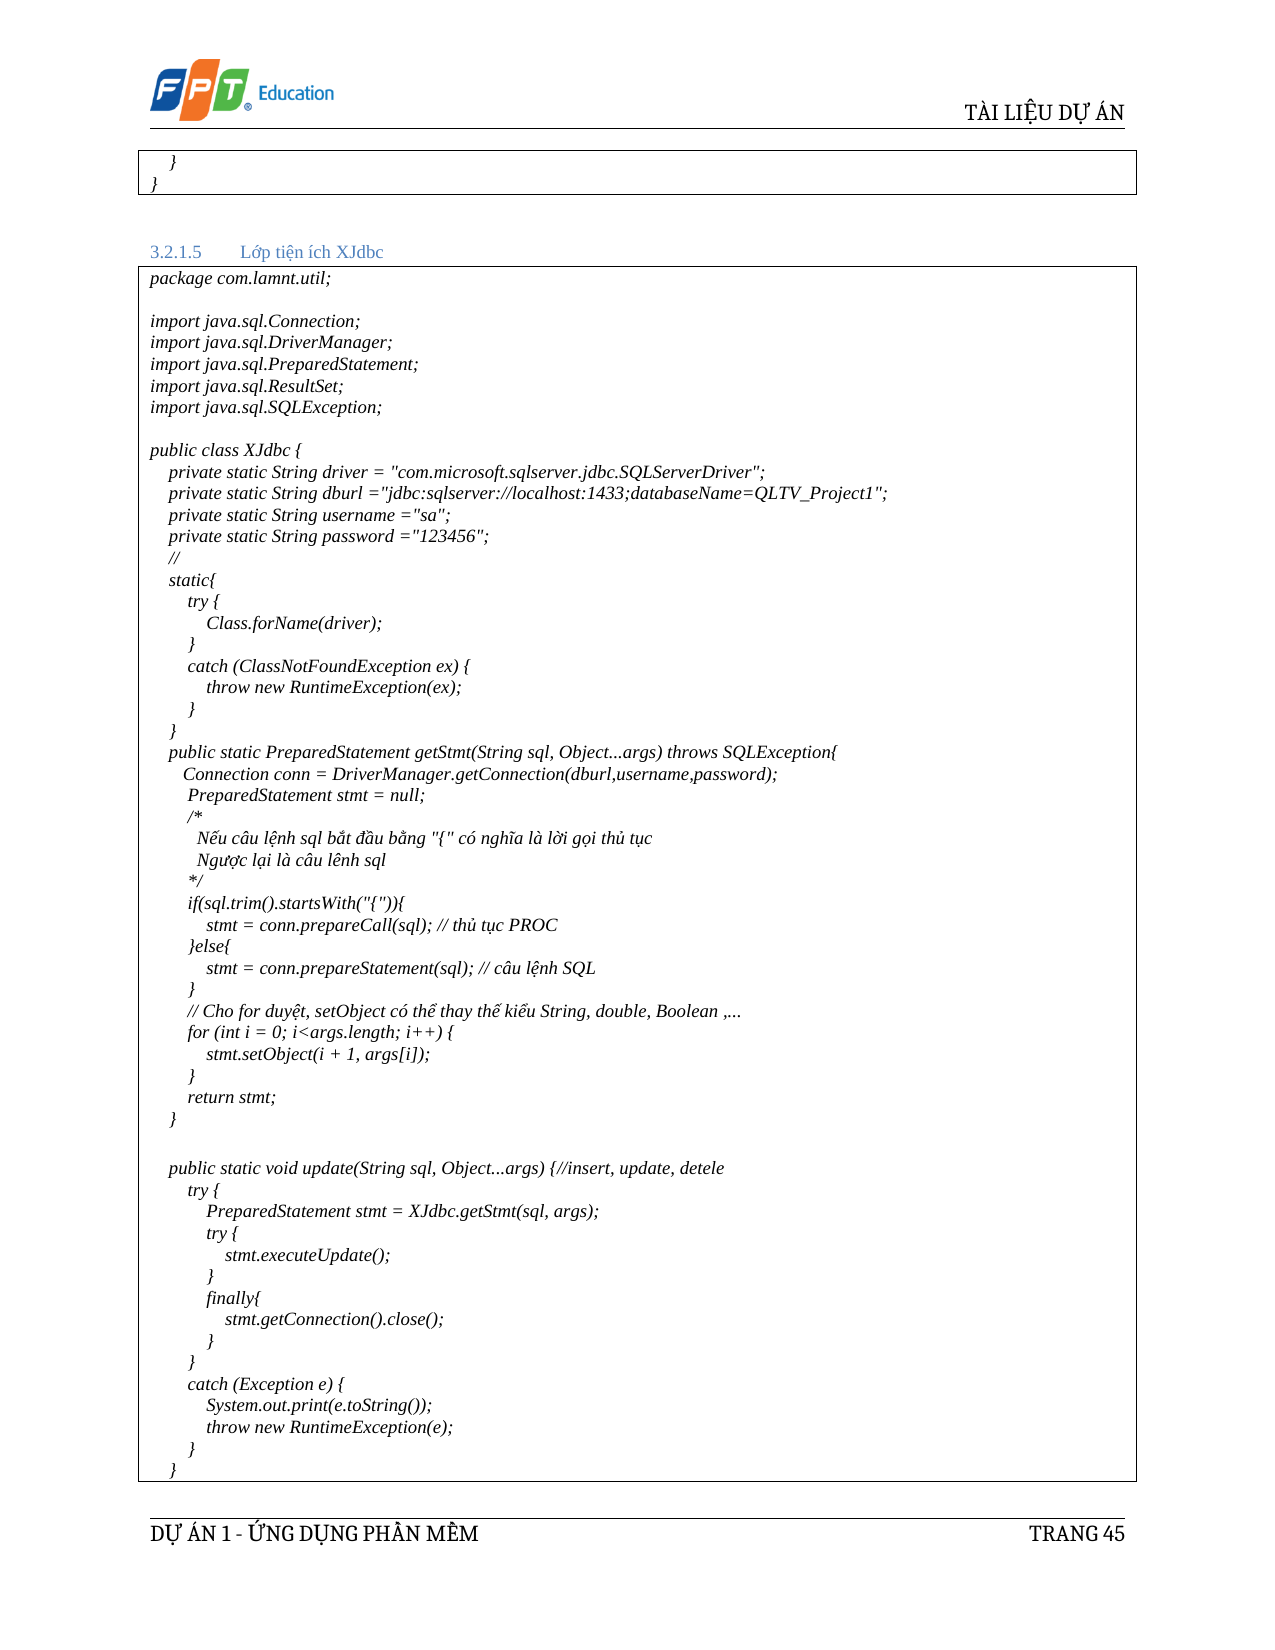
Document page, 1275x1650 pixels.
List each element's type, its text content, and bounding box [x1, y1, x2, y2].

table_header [139, 151, 1136, 194]
picture [150, 59, 336, 121]
subtitle Lớp tiện ích XJdbc [150, 241, 1125, 262]
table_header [139, 267, 1136, 1481]
